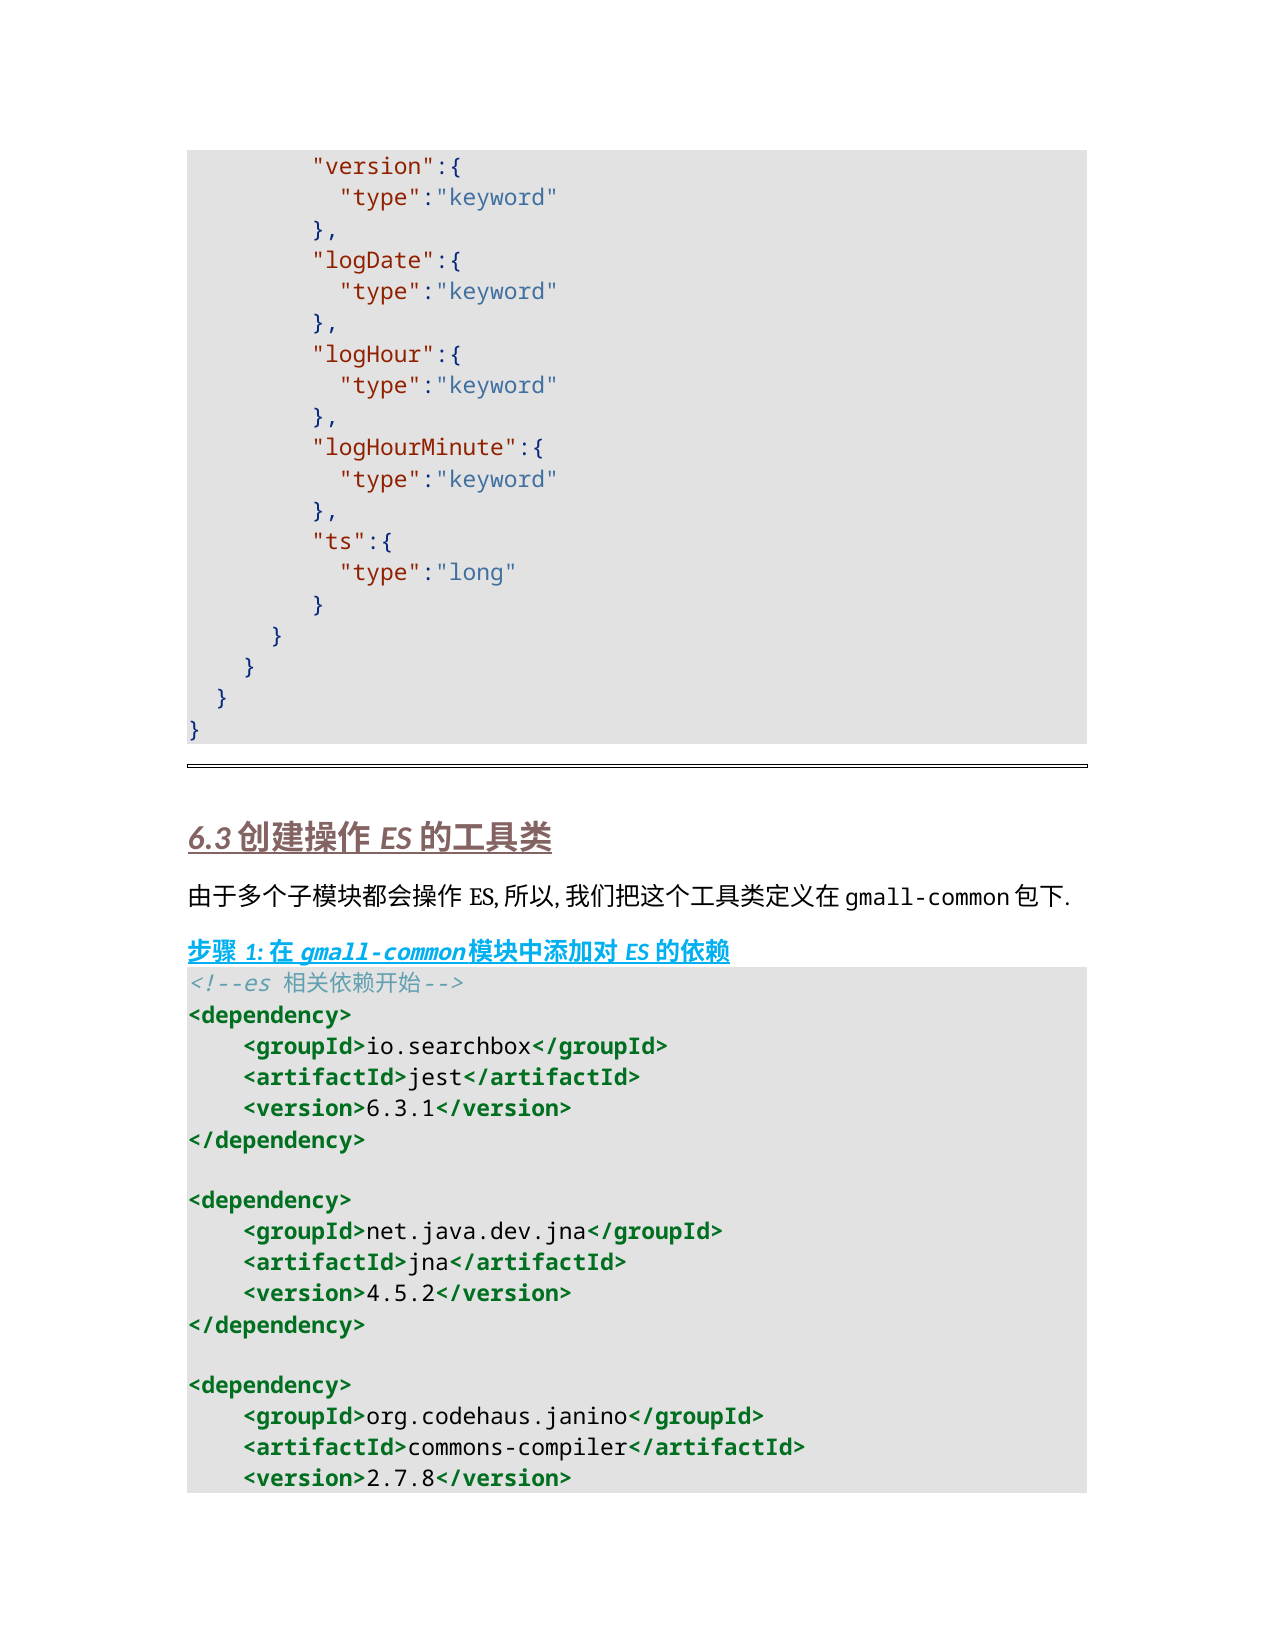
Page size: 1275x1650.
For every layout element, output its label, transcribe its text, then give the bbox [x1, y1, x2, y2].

subtitle 步骤 1: 在gmall-common模块中添加对 ES 的依赖 [187, 933, 1087, 967]
subtitle 6.3 创建操作 ES 的工具类 [187, 814, 1087, 859]
text 由于多个子模块都会操作 ES, 所以, 我们把这个工具类定义在gmall-common包下. [187, 878, 1087, 912]
